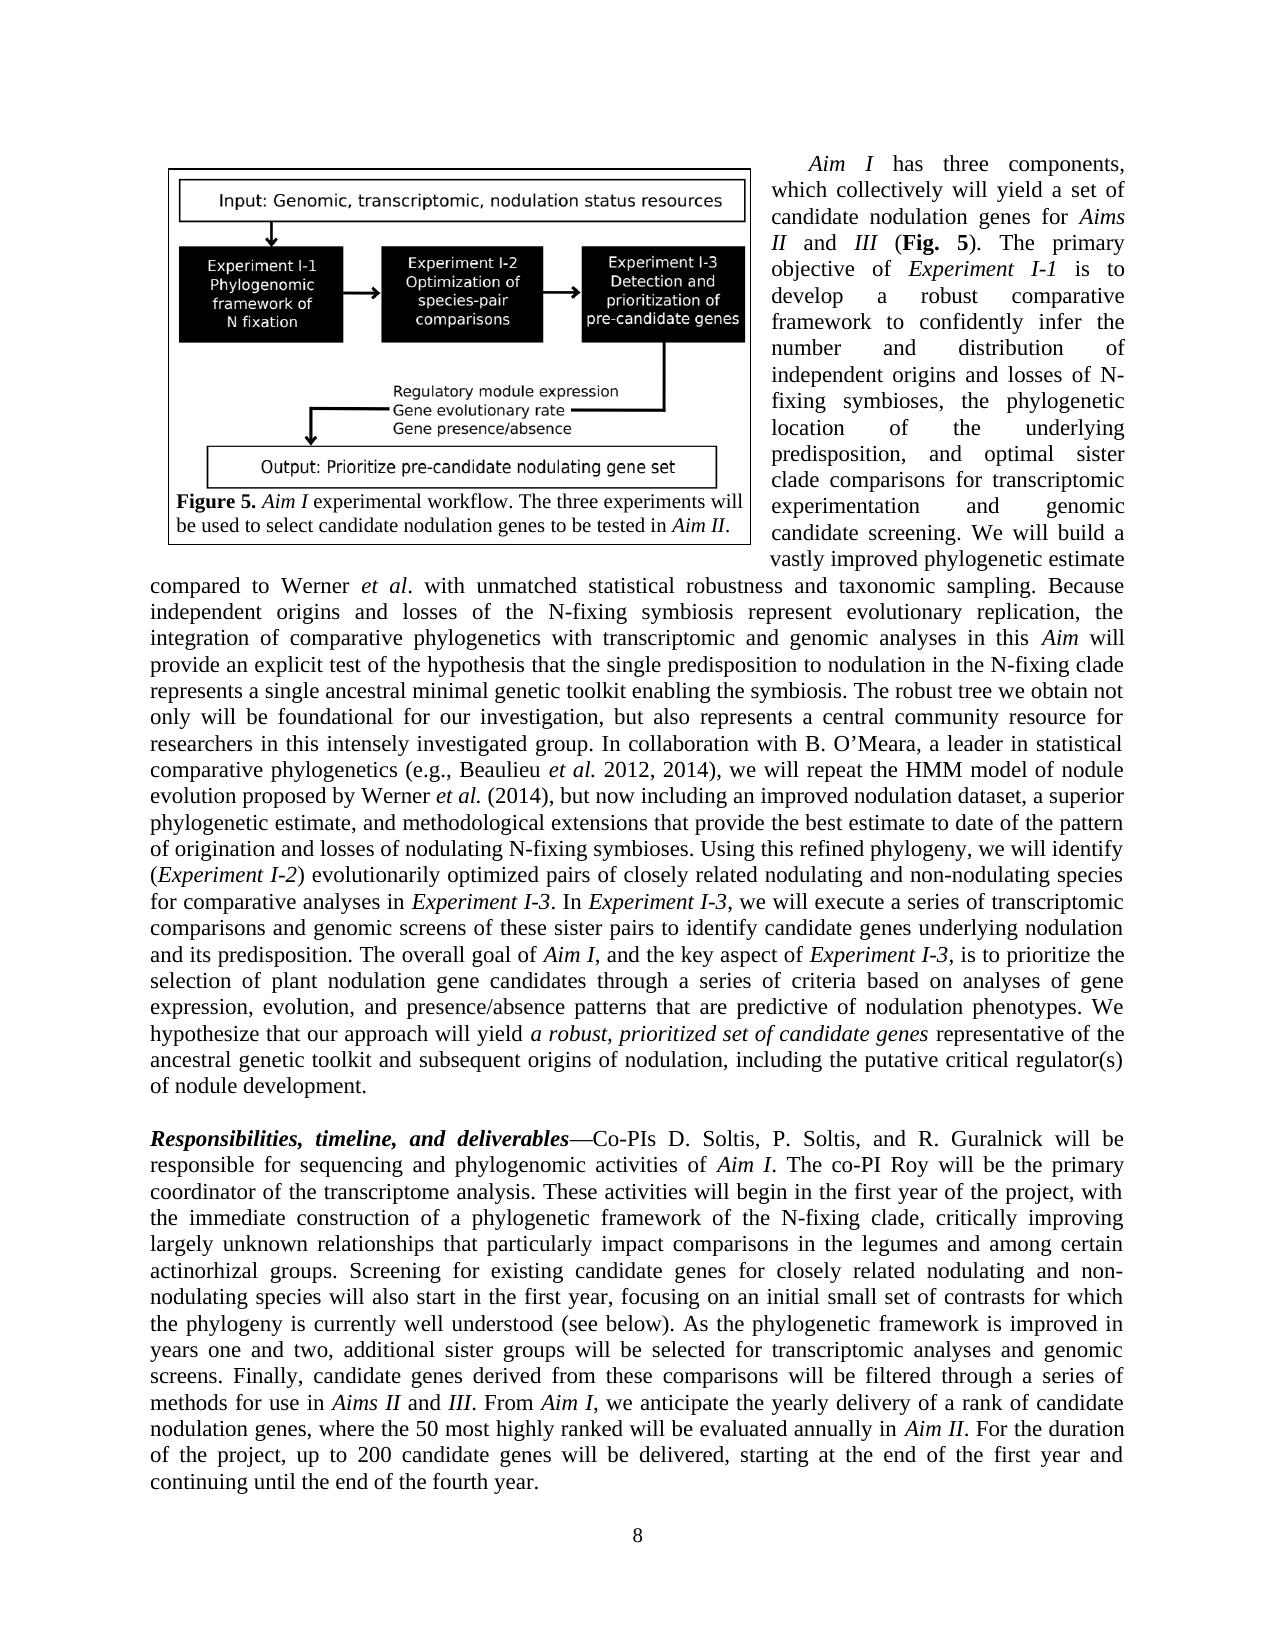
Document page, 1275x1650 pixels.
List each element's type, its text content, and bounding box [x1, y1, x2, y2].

text Responsibilities, timeline, and deliverables—Co-PIs D. Soltis, P. Soltis, and R. Guralnick will be responsible for sequencing and phylogenomic activities of Aim I. The co-PI Roy will be the primary coordinator of the transcriptome analysis. These activities will begin in the first year of the project, with the immediate construction of a phylogenetic framework of the N-fixing clade, critically improving largely unknown relationships that particularly impact comparisons in the legumes and among certain actinorhizal groups. Screening for existing candidate genes for closely related nodulating and non-nodulating species will also start in the first year, focusing on an initial small set of contrasts for which the phylogeny is currently well understood (see below). As the phylogenetic framework is improved in years one and two, additional sister groups will be selected for transcriptomic analyses and genomic screens. Finally, candidate genes derived from these comparisons will be filtered through a series of methods for use in Aims II and III. From Aim I, we anticipate the yearly delivery of a rank of candidate nodulation genes, where the 50 most highly ranked will be evaluated annually in Aim II. For the duration of the project, up to 200 candidate genes will be delivered, starting at the end of the first year and continuing until the end of the fourth year. [150, 1125, 1125, 1494]
text Aim I has three components, which collectively will yield a set of candidate nodulation genes for Aims II and III (Fig. 5). The primary objective of Experiment I-1 is to develop a robust comparative framework to confidently infer the number and distribution of independent origins and losses of N-fixing symbioses, the phylogenetic location of the underlying predisposition, and optimal sister clade comparisons for transcriptomic experimentation and genomic candidate screening. We will build a vastly improved phylogenetic estimate compared to Werner et al. with unmatched statistical robustness and taxonomic sampling. Because independent origins and losses of the N-fixing symbiosis represent evolutionary replication, the integration of comparative phylogenetics with transcriptomic and genomic analyses in this Aim will provide an explicit test of the hypothesis that the single predisposition to nodulation in the N-fixing clade represents a single ancestral minimal genetic toolkit enabling the symbiosis. The robust tree we obtain not only will be foundational for our investigation, but also represents a central community resource for researchers in this intensely investigated group. In collaboration with B. O’Meara, a leader in statistical comparative phylogenetics (e.g., Beaulieu et al. 2012, 2014), we will repeat the HMM model of nodule evolution proposed by Werner et al. (2014), but now including an improved nodulation dataset, a superior phylogenetic estimate, and methodological extensions that provide the best estimate to date of the pattern of origination and losses of nodulating N-fixing symbioses. Using this refined phylogeny, we will identify (Experiment I-2) evolutionarily optimized pairs of closely related nodulating and non-nodulating species for comparative analyses in Experiment I-3. In Experiment I-3, we will execute a series of transcriptomic comparisons and genomic screens of these sister pairs to identify candidate genes underlying nodulation and its predisposition. The overall goal of Aim I, and the key aspect of Experiment I-3, is to prioritize the selection of plant nodulation gene candidates through a series of criteria based on analyses of gene expression, evolution, and presence/absence patterns that are predictive of nodulation phenotypes. We hypothesize that our approach will yield a robust, prioritized set of candidate genes representative of the ancestral genetic toolkit and subsequent origins of nodulation, including the putative critical regulator(s) of nodule development. [150, 150, 1125, 1099]
